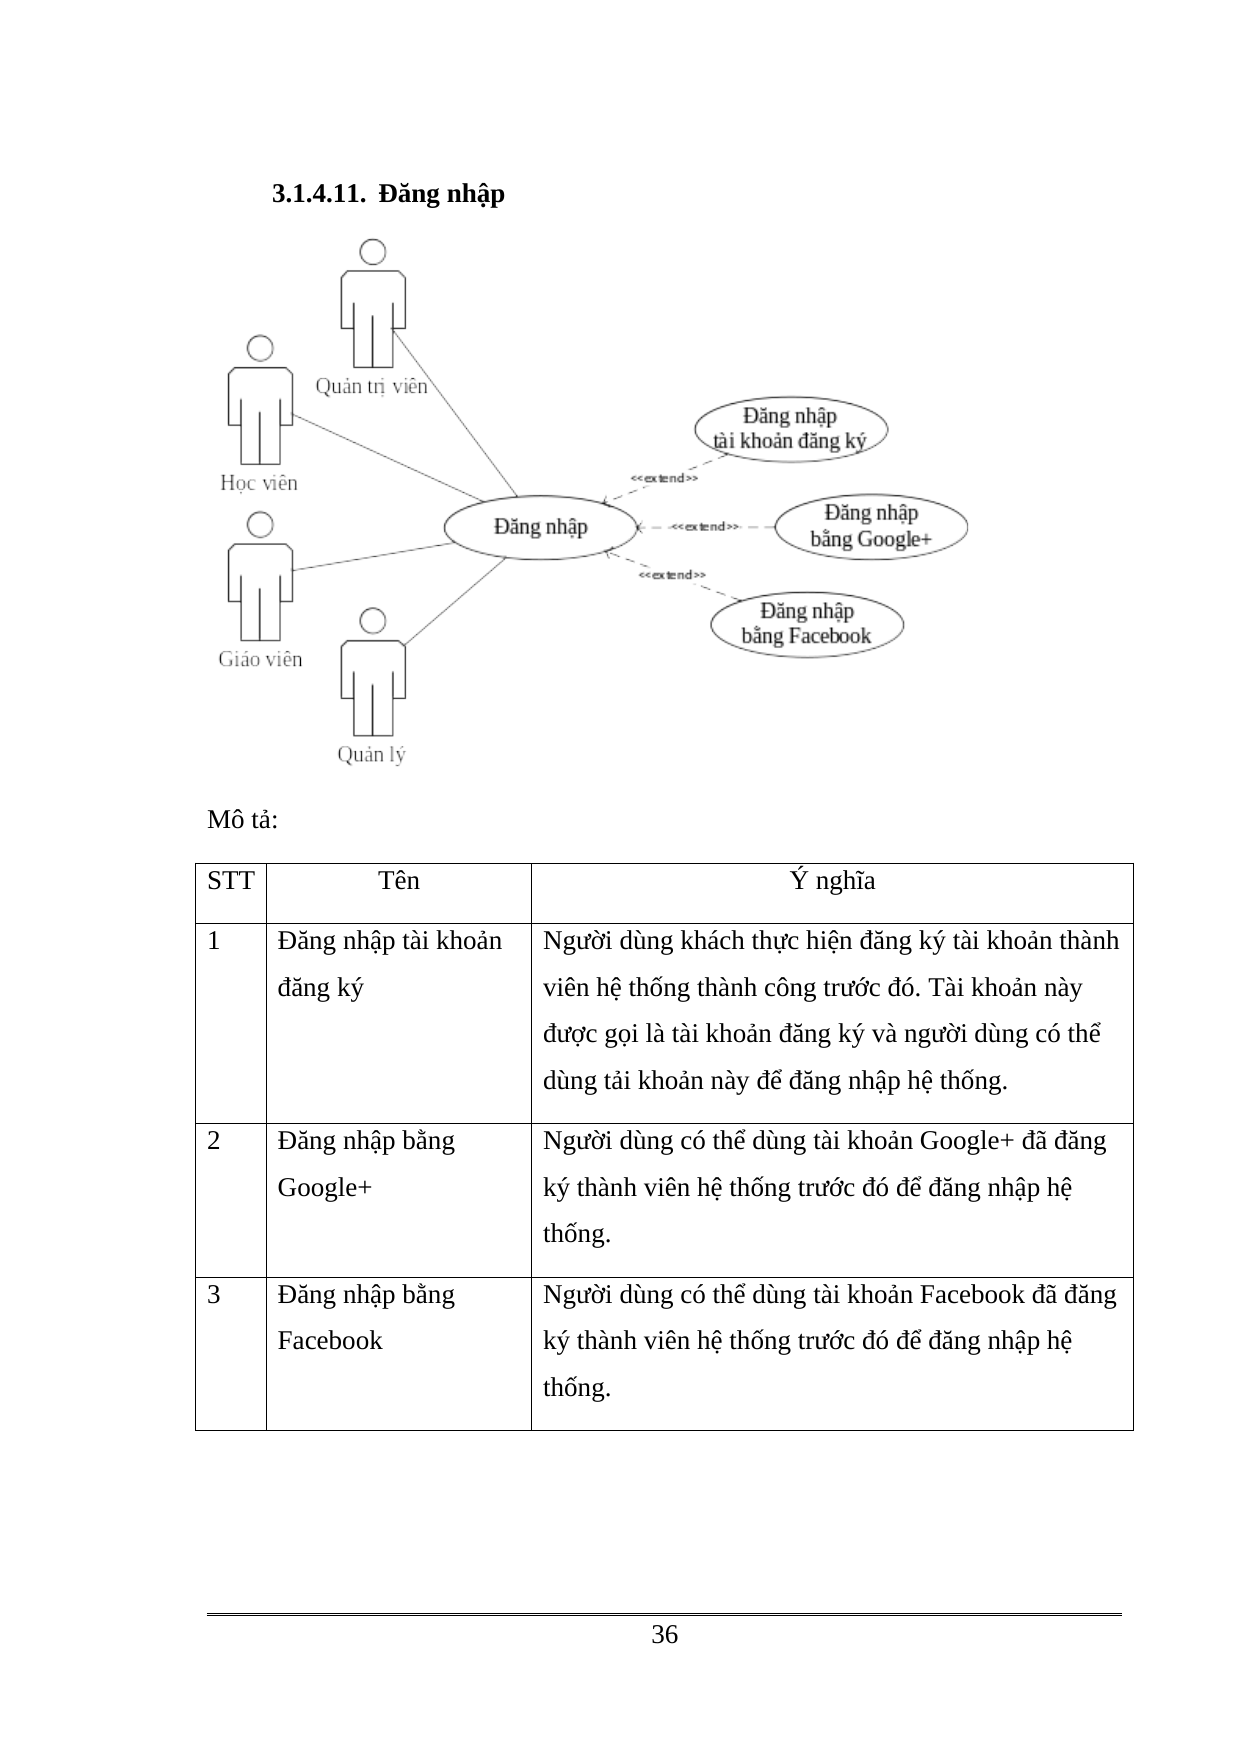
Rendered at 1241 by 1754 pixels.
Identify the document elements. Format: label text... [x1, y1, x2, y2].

table_cell Người dùng có thể dùng tài khoản Facebook đã đăng ký thành viên hệ thống trước đó để đăng nhập hệ thống. [532, 1278, 1133, 1430]
table_cell Người dùng khách thực hiện đăng ký tài khoản thành viên hệ thống thành công trước đó. Tài khoản này được gọi là tài khoản đăng ký và người dùng có thể dùng tải khoản này để đăng nhập hệ thống. [532, 924, 1133, 1123]
table_cell Người dùng có thể dùng tài khoản Google+ đã đăng ký thành viên hệ thống trước đó để đăng nhập hệ thống. [532, 1124, 1133, 1277]
subtitle Đăng nhập [272, 177, 1122, 208]
table_cell Đăng nhập tài khoản đăng ký [267, 924, 531, 1123]
table_header Tên [267, 864, 531, 923]
text Mô tả: [207, 803, 1122, 835]
table_cell 3 [196, 1278, 266, 1430]
table_cell Đăng nhập bằng Facebook [267, 1278, 531, 1430]
table_header Ý nghĩa [532, 864, 1133, 923]
table_cell Đăng nhập bằng Google+ [267, 1124, 531, 1277]
table_cell 1 [196, 924, 266, 1123]
table_cell 2 [196, 1124, 266, 1277]
table_header STT [196, 864, 266, 923]
